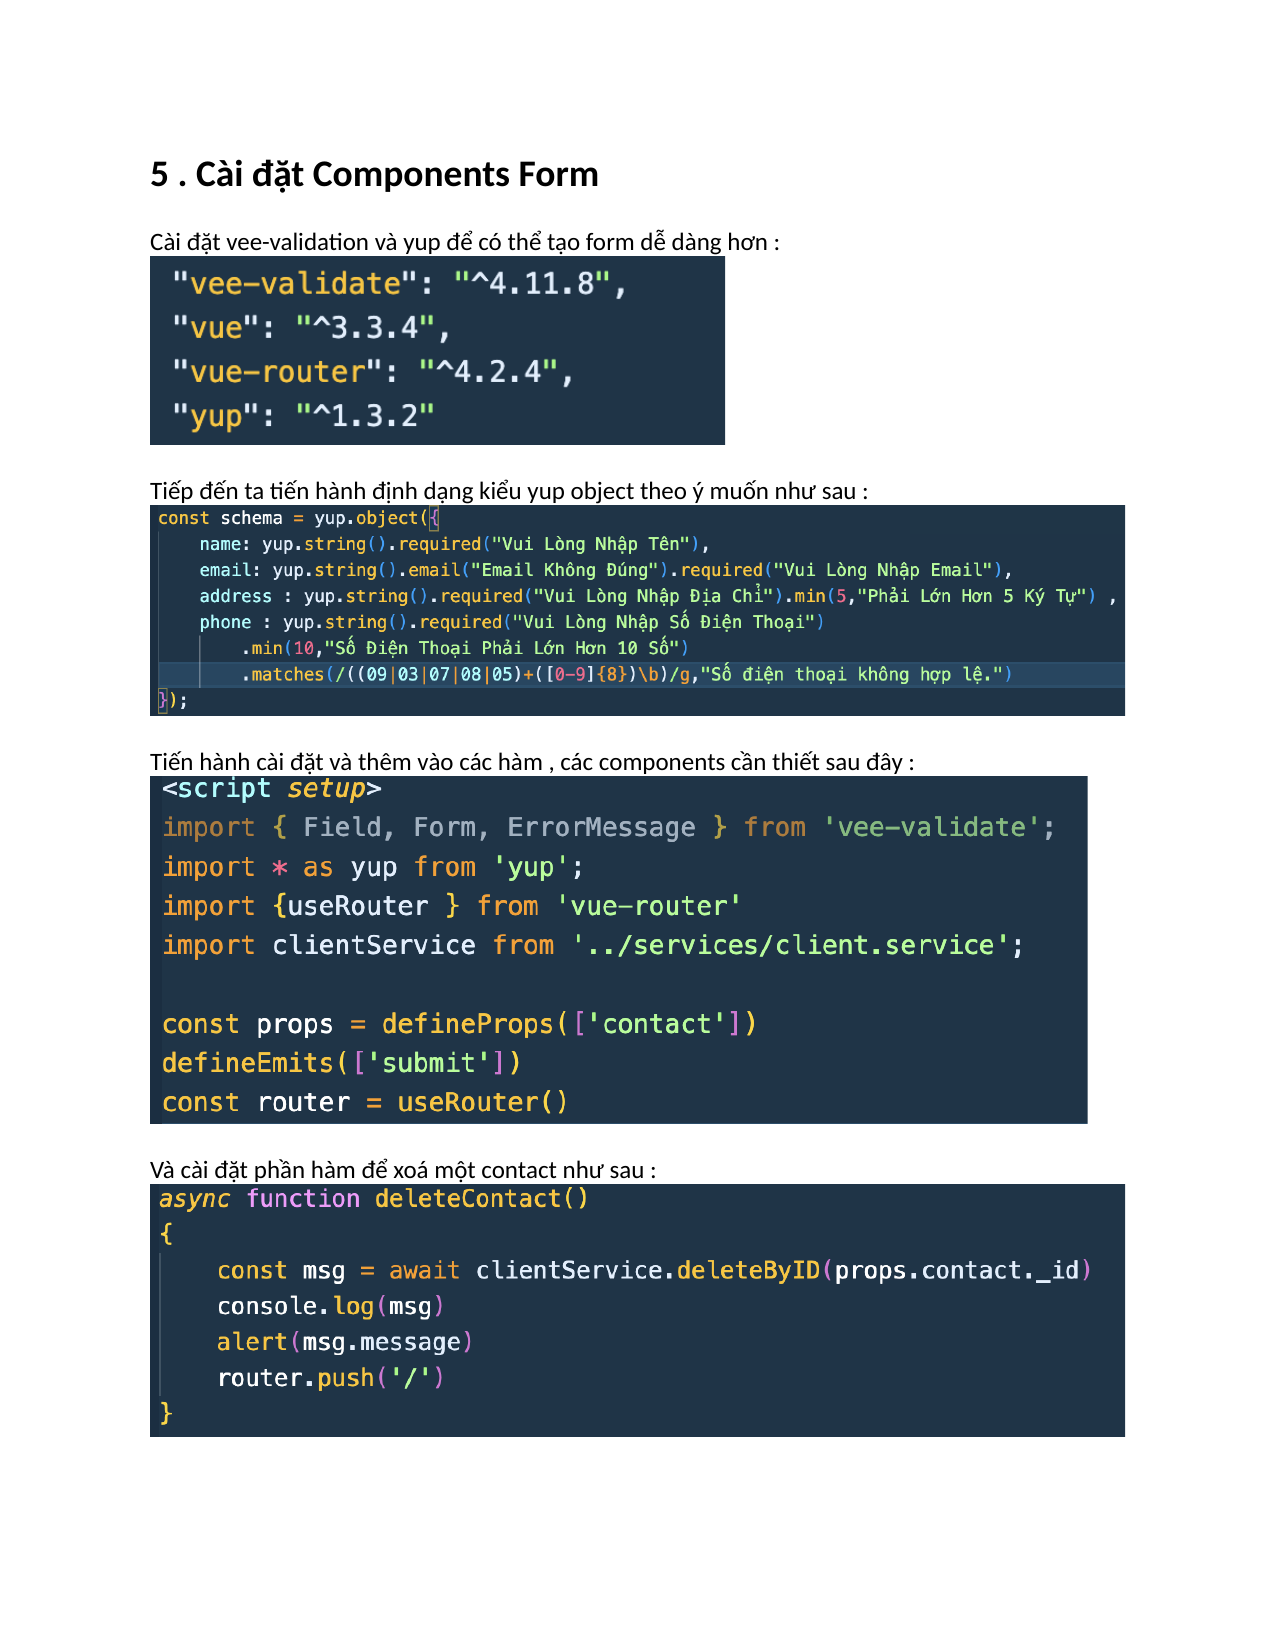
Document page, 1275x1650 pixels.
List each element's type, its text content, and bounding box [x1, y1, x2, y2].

text Tiếp đến ta tiến hành định dạng kiểu yup object theo ý muốn như sau : [150, 475, 1125, 505]
picture [150, 256, 725, 445]
text Và cài đặt phần hàm để xoá một contact như sau : [150, 1154, 1125, 1184]
subtitle 5 . Cài đặt Components Form [150, 150, 1125, 196]
picture [150, 505, 1125, 716]
picture [150, 1184, 1125, 1437]
text Cài đặt vee-validation và yup để có thể tạo form dễ dàng hơn : [150, 226, 1125, 257]
picture [150, 776, 1088, 1124]
text Tiến hành cài đặt và thêm vào các hàm , các components cần thiết sau đây : [150, 746, 1125, 777]
